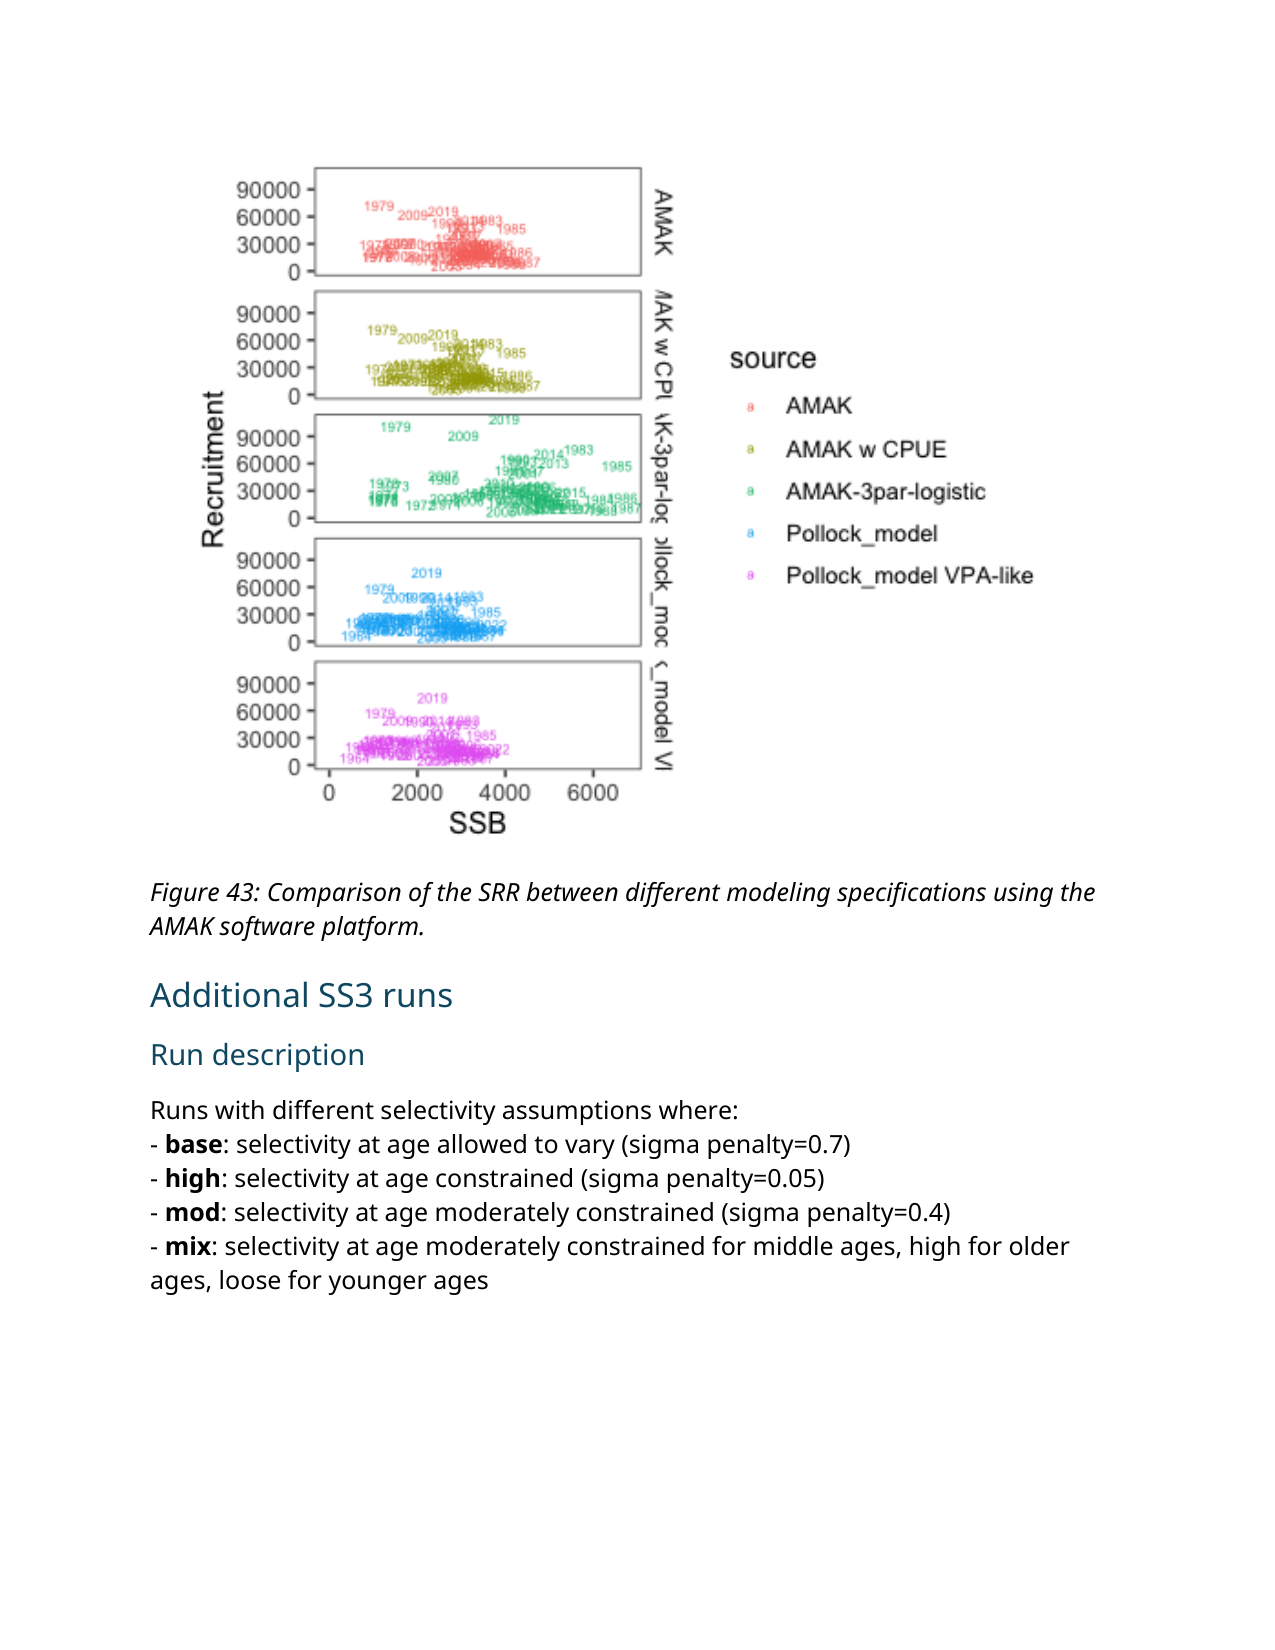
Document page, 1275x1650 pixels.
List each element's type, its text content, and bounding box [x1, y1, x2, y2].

subtitle Additional SS3 runs [150, 972, 1125, 1017]
subtitle Run description [150, 1034, 1125, 1074]
text Runs with different selectivity assumptions where: - base: selectivity at age allowed to vary (sigma penalty=0.7) - high: selectivity at age constrained (sigma penalty=0.05) - mod: selectivity at age moderately constrained (sigma penalty=0.4) - mix: selectivity at age moderately constrained for middle ages, high for older ages, loose for younger ages [150, 1092, 1125, 1297]
table_header Figure 43: Comparison of the SRR between different modeling specifications using the AMAK software platform. [139, 150, 1114, 955]
picture [188, 153, 1064, 854]
